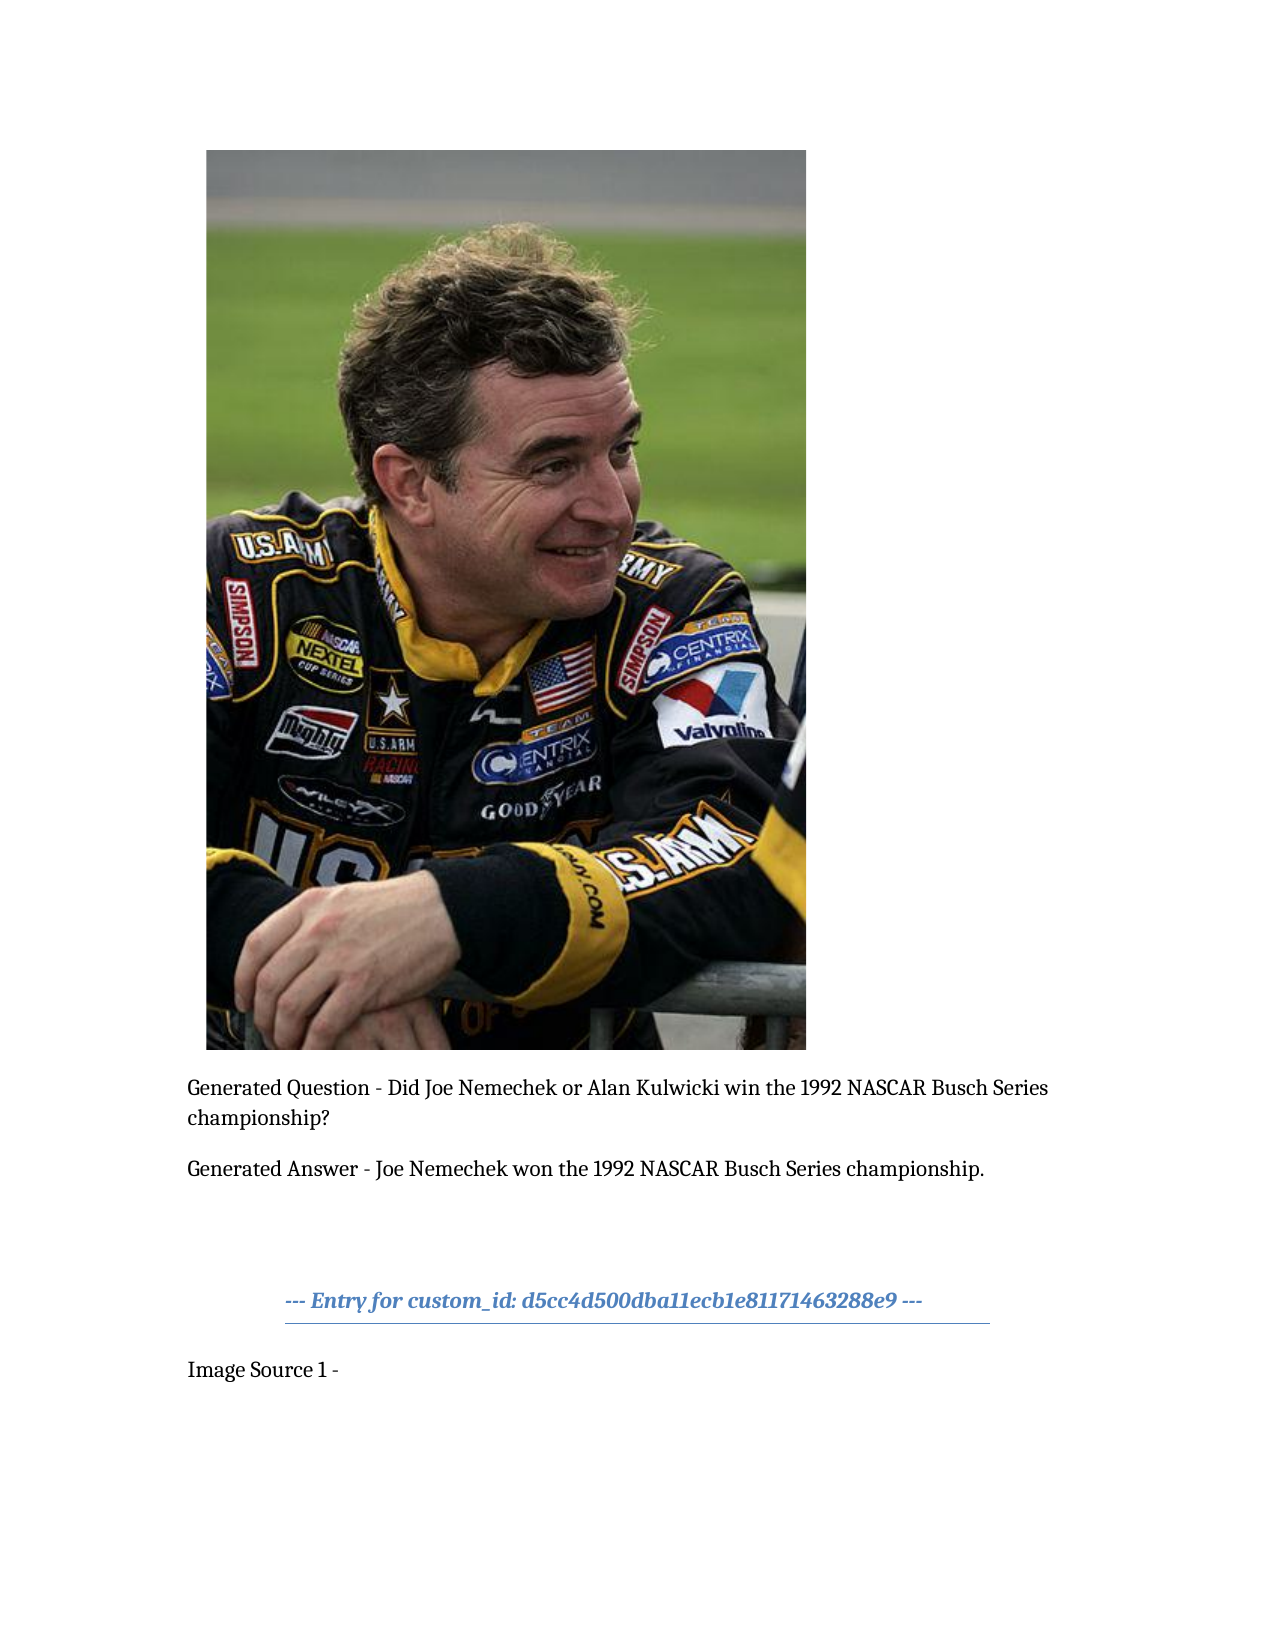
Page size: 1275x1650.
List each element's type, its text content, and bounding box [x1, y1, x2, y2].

text --- Entry for custom_id: d5cc4d500dba11ecb1e81171463288e9 --- [285, 1288, 990, 1323]
picture [206, 150, 807, 1050]
text Image Source 1 - [187, 1357, 1087, 1383]
text Generated Question - Did Joe Nemechek or Alan Kulwicki win the 1992 NASCAR Busch Series championship? [187, 1075, 1087, 1131]
text Generated Answer - Joe Nemechek won the 1992 NASCAR Busch Series championship. [187, 1156, 1087, 1182]
